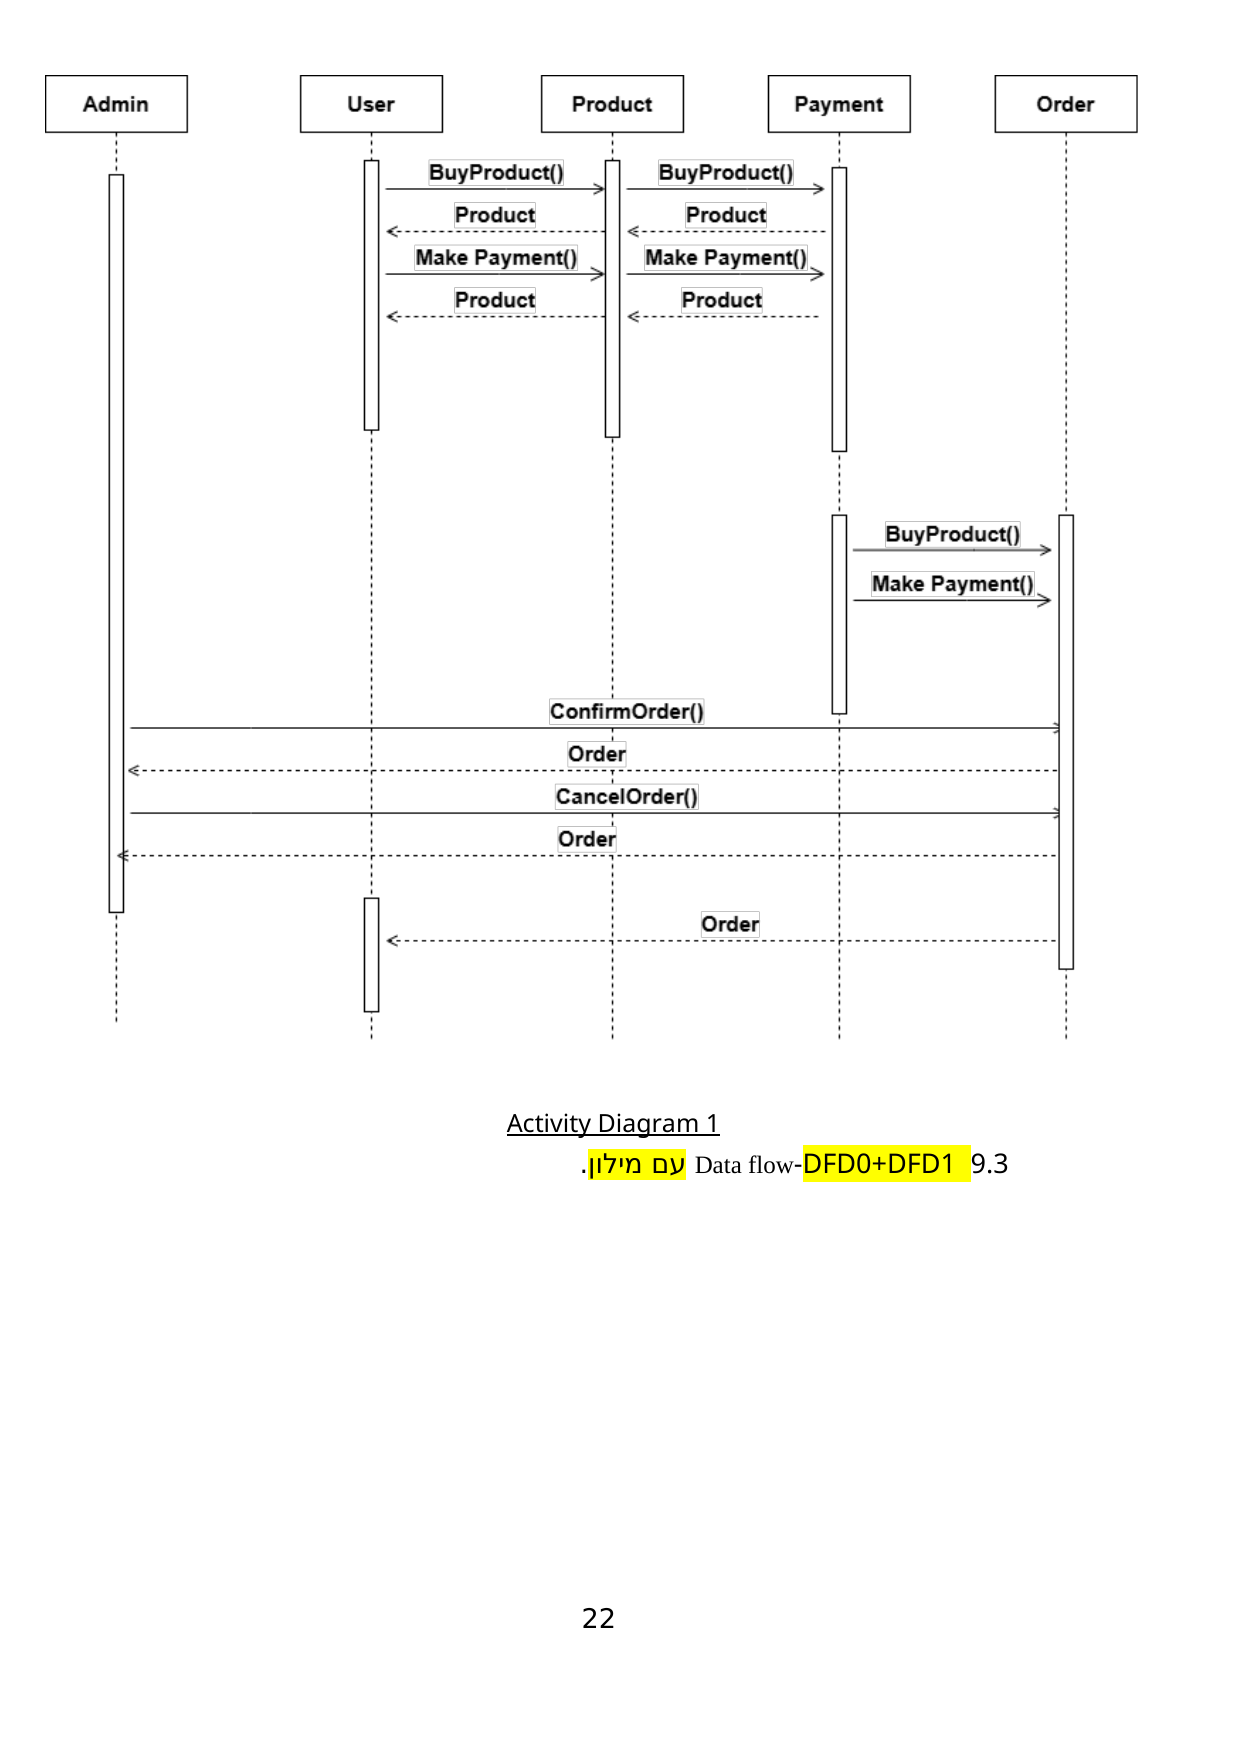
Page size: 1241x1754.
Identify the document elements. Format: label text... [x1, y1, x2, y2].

picture [45, 75, 1138, 1041]
text Data flow-DFD0+DFD1 9.3 עם מילון. [119, 1145, 803, 1182]
text Activity Diagram 1 [119, 1106, 1108, 1140]
